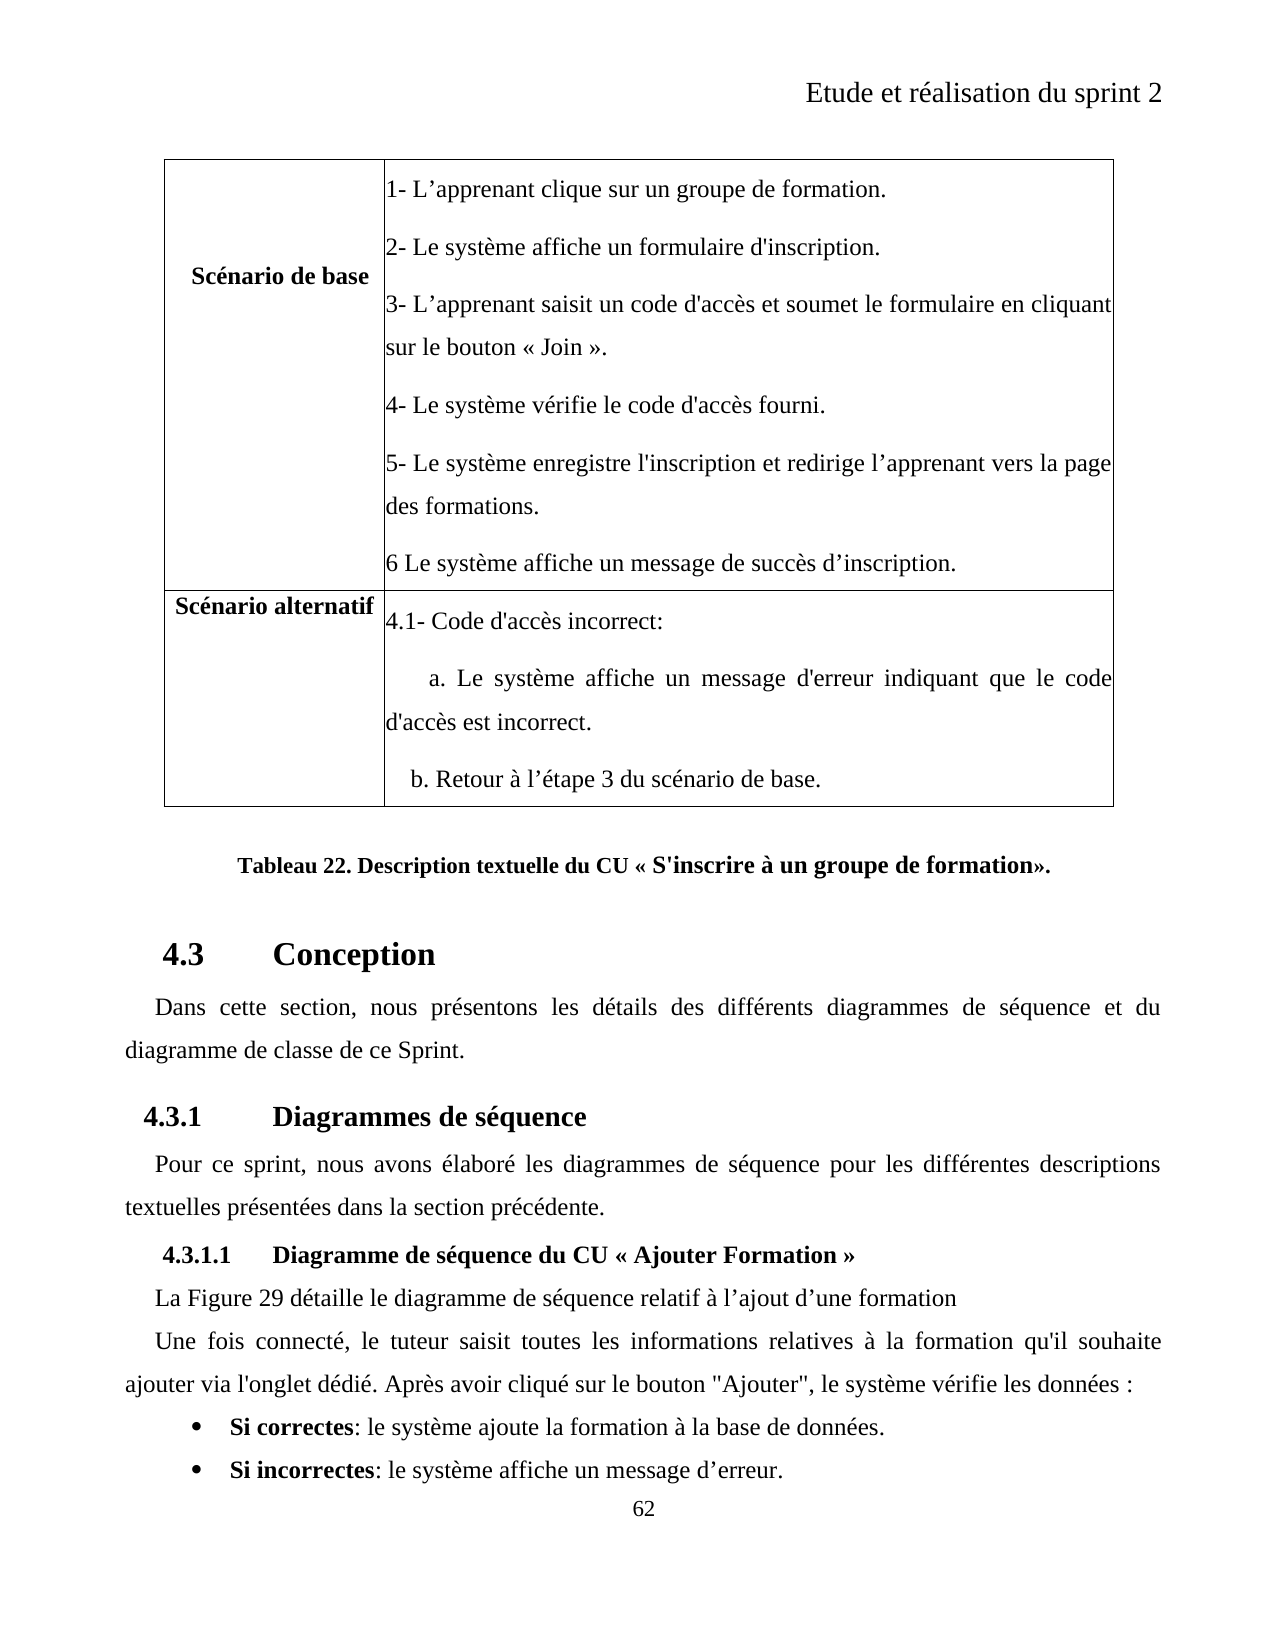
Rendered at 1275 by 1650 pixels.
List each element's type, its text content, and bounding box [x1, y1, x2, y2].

list Si incorrectes: le système affiche un message d’erreur. [192, 1455, 1162, 1484]
text Une fois connecté, le tuteur saisit toutes les informations relatives à la formation qu'il souhaite ajouter via l'onglet dédié. Après avoir cliqué sur le bouton "Ajouter", le système vérifie les données : [125, 1326, 1162, 1398]
table_cell Scénario de base [165, 160, 384, 590]
text Pour ce sprint, nous avons élaboré les diagrammes de séquence pour les différentes descriptions textuelles présentées dans la section précédente. [125, 1149, 1162, 1221]
subtitle Diagrammes de séquence [143, 1099, 1080, 1133]
text La Figure 29 détaille le diagramme de séquence relatif à l’ajout d’une formation [125, 1283, 1162, 1312]
table_cell 1- L’apprenant clique sur un groupe de formation. 2- Le système affiche un formulaire d'inscription. 3- L’apprenant saisit un code d'accès et soumet le formulaire en cliquant sur le bouton « Join ». 4- Le système vérifie le code d'accès fourni. 5- Le système enregistre l'inscription et redirige l’apprenant vers la page des formations. 6 Le système affiche un message de succès d’inscription. [385, 160, 1113, 590]
text Dans cette section, nous présentons les détails des différents diagrammes de séquence et du diagramme de classe de ce Sprint. [125, 992, 1162, 1064]
table_cell 4.1- Code d'accès incorrect: a. Le système affiche un message d'erreur indiquant que le code d'accès est incorrect. b. Retour à l’étape 3 du scénario de base. [385, 591, 1113, 806]
subtitle Diagramme de séquence du CU « Ajouter Formation » [162, 1240, 1162, 1268]
table_cell Scénario alternatif [165, 591, 384, 806]
subtitle Conception [162, 934, 1162, 973]
list Si correctes: le système ajoute la formation à la base de données. [192, 1412, 1162, 1441]
